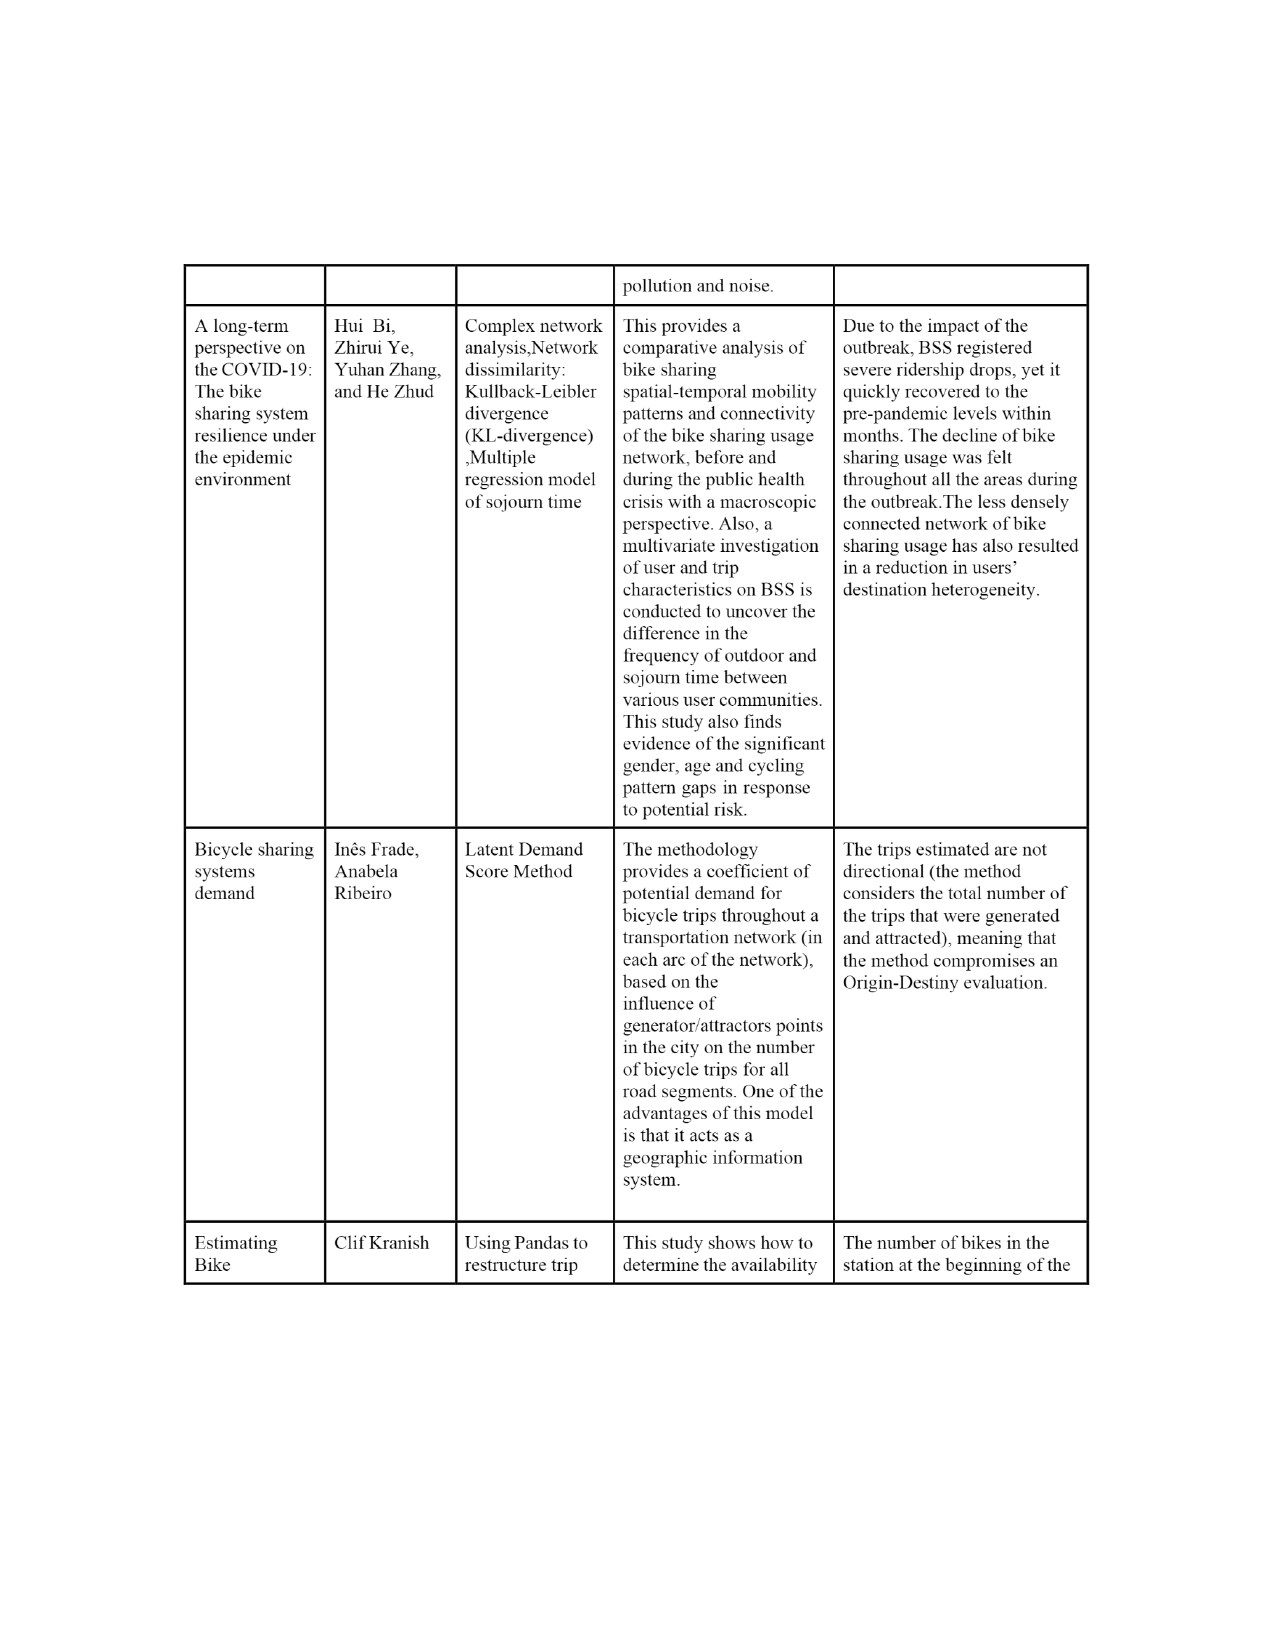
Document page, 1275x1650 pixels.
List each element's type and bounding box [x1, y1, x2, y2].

picture [150, 150, 1125, 1411]
